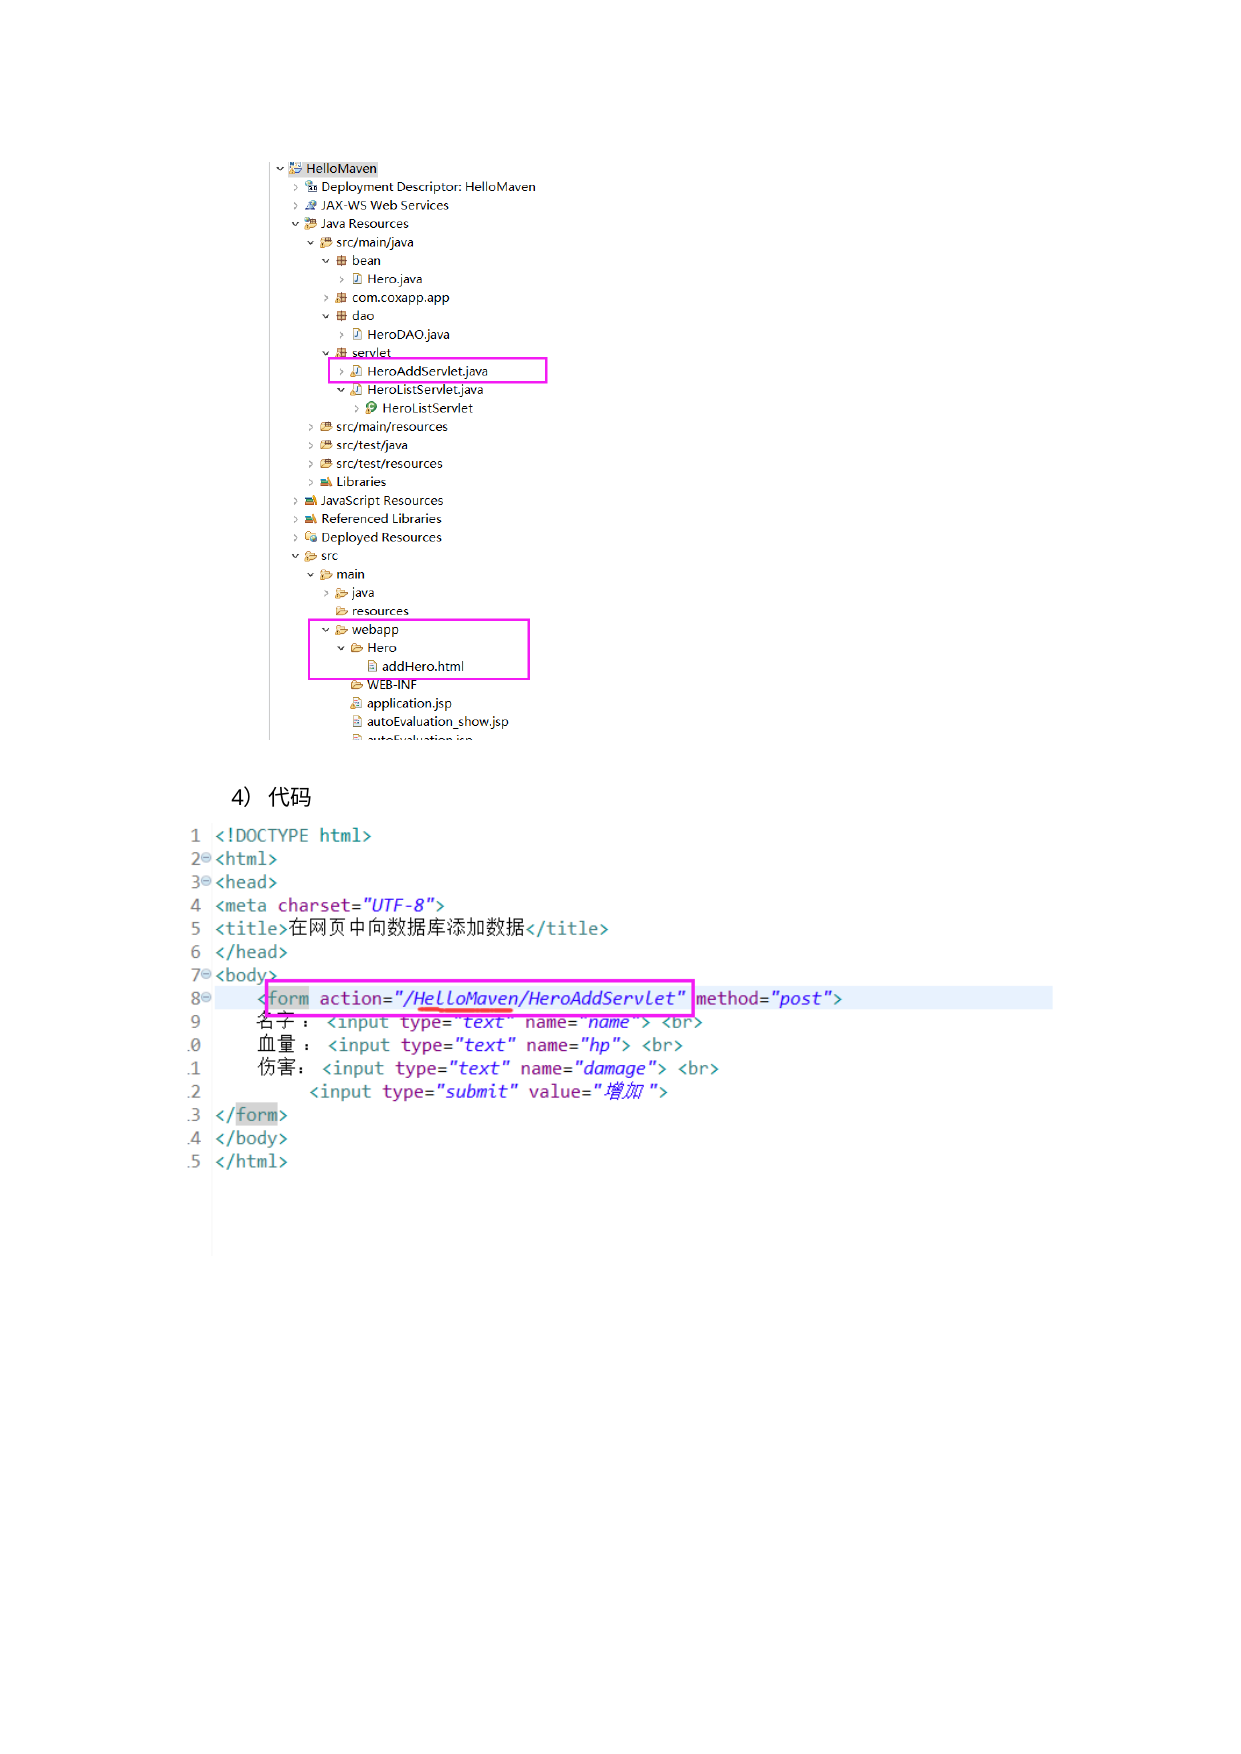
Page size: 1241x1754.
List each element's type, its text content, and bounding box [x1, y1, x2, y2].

picture [187, 822, 1053, 1256]
picture [268, 162, 673, 740]
list 代码 [231, 779, 1053, 812]
